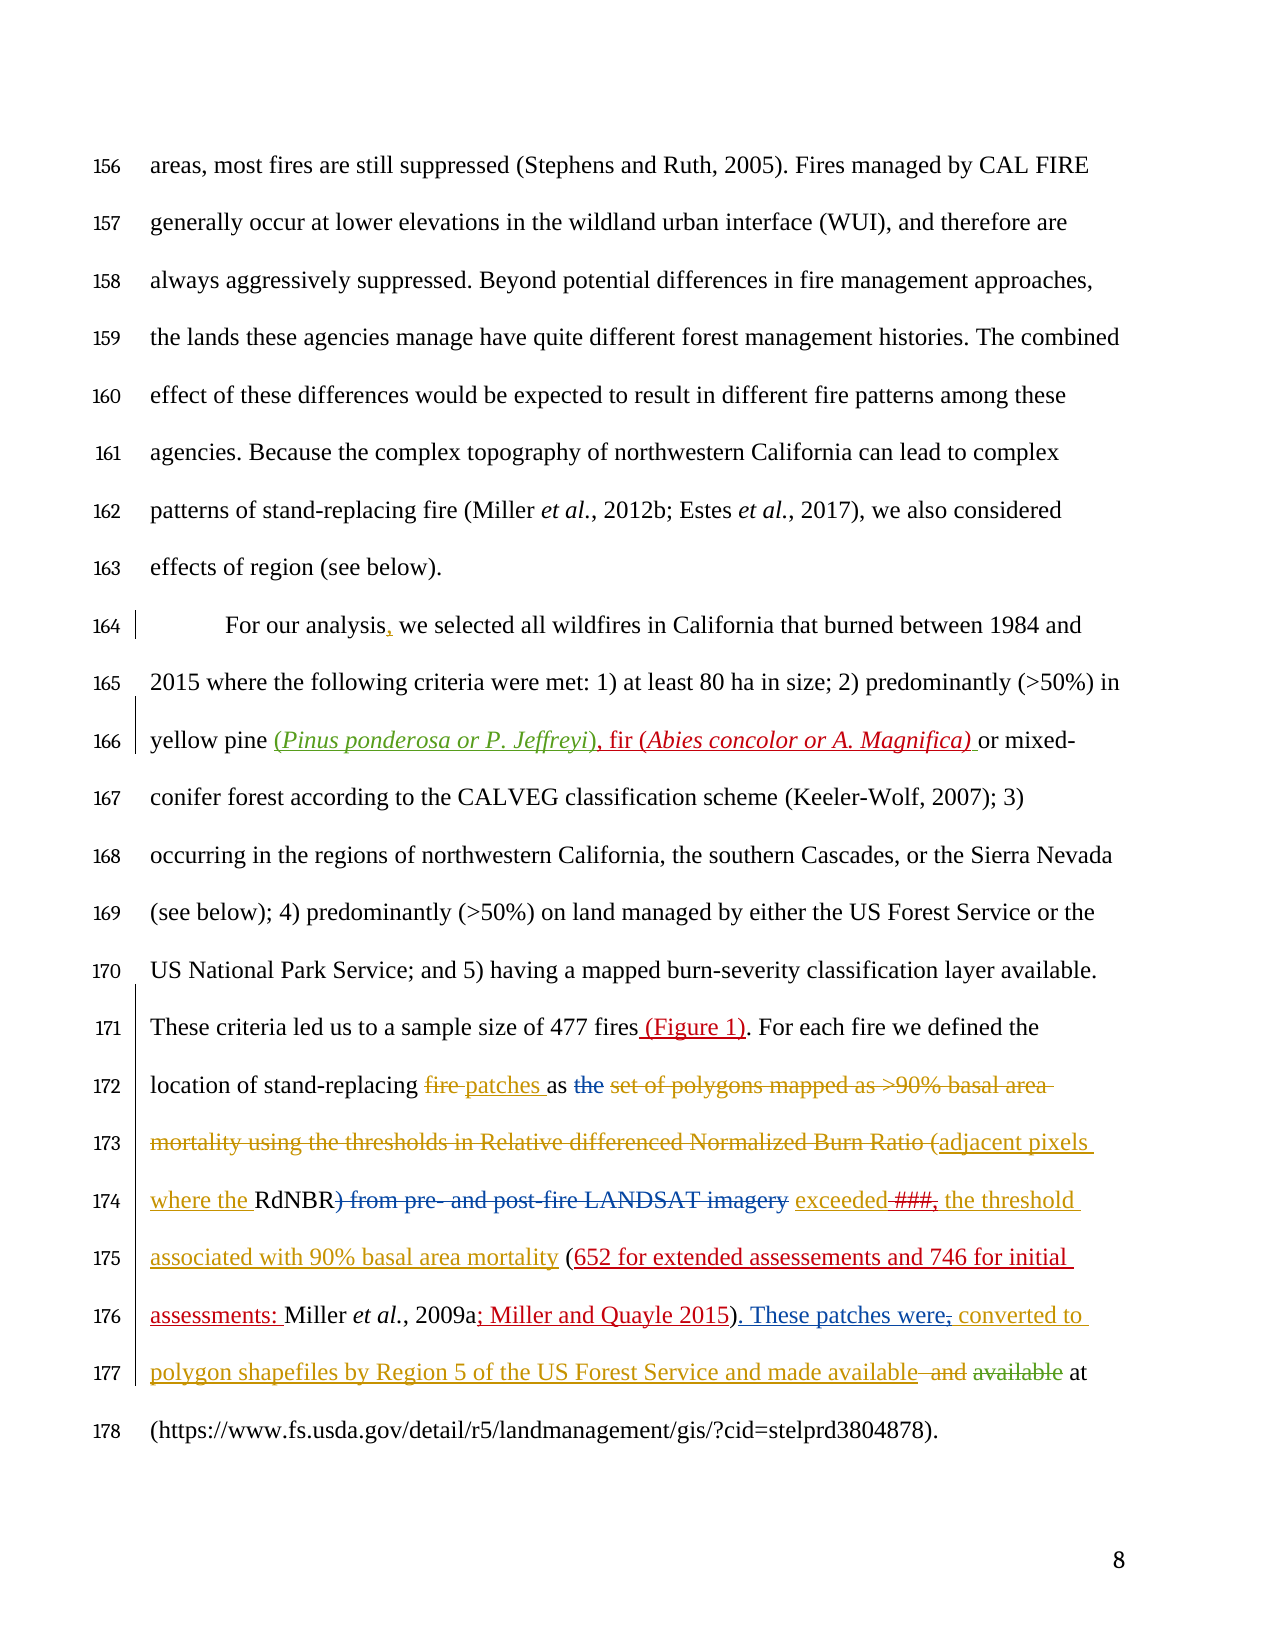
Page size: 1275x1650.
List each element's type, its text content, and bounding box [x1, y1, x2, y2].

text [150, 150, 1125, 581]
text For our analysis we selected all wildfires in California that burned between 1984 and 2015 where the following criteria were met: 1) at least 80 ha in size; 2) predominantly (>50%) in yellow pine or mixed-conifer forest according to the CALVEG classification scheme (Keeler-Wolf, 2007); 3) occurring in the regions of northwestern California, the southern Cascades, or the Sierra Nevada (see below); 4) predominantly (>50%) on land managed by either the US Forest Service or the US National Park Service; and 5) having a mapped burn-severity classification layer available. These criteria led us to a sample size of 477 fires. For each fire we defined the location of stand-replacing as RdNBR (Miller et al., 2009a) at (https://www.fs.usda.gov/detail/r5/landmanagement/gis/?cid=stelprd3804878). [150, 610, 1125, 1444]
